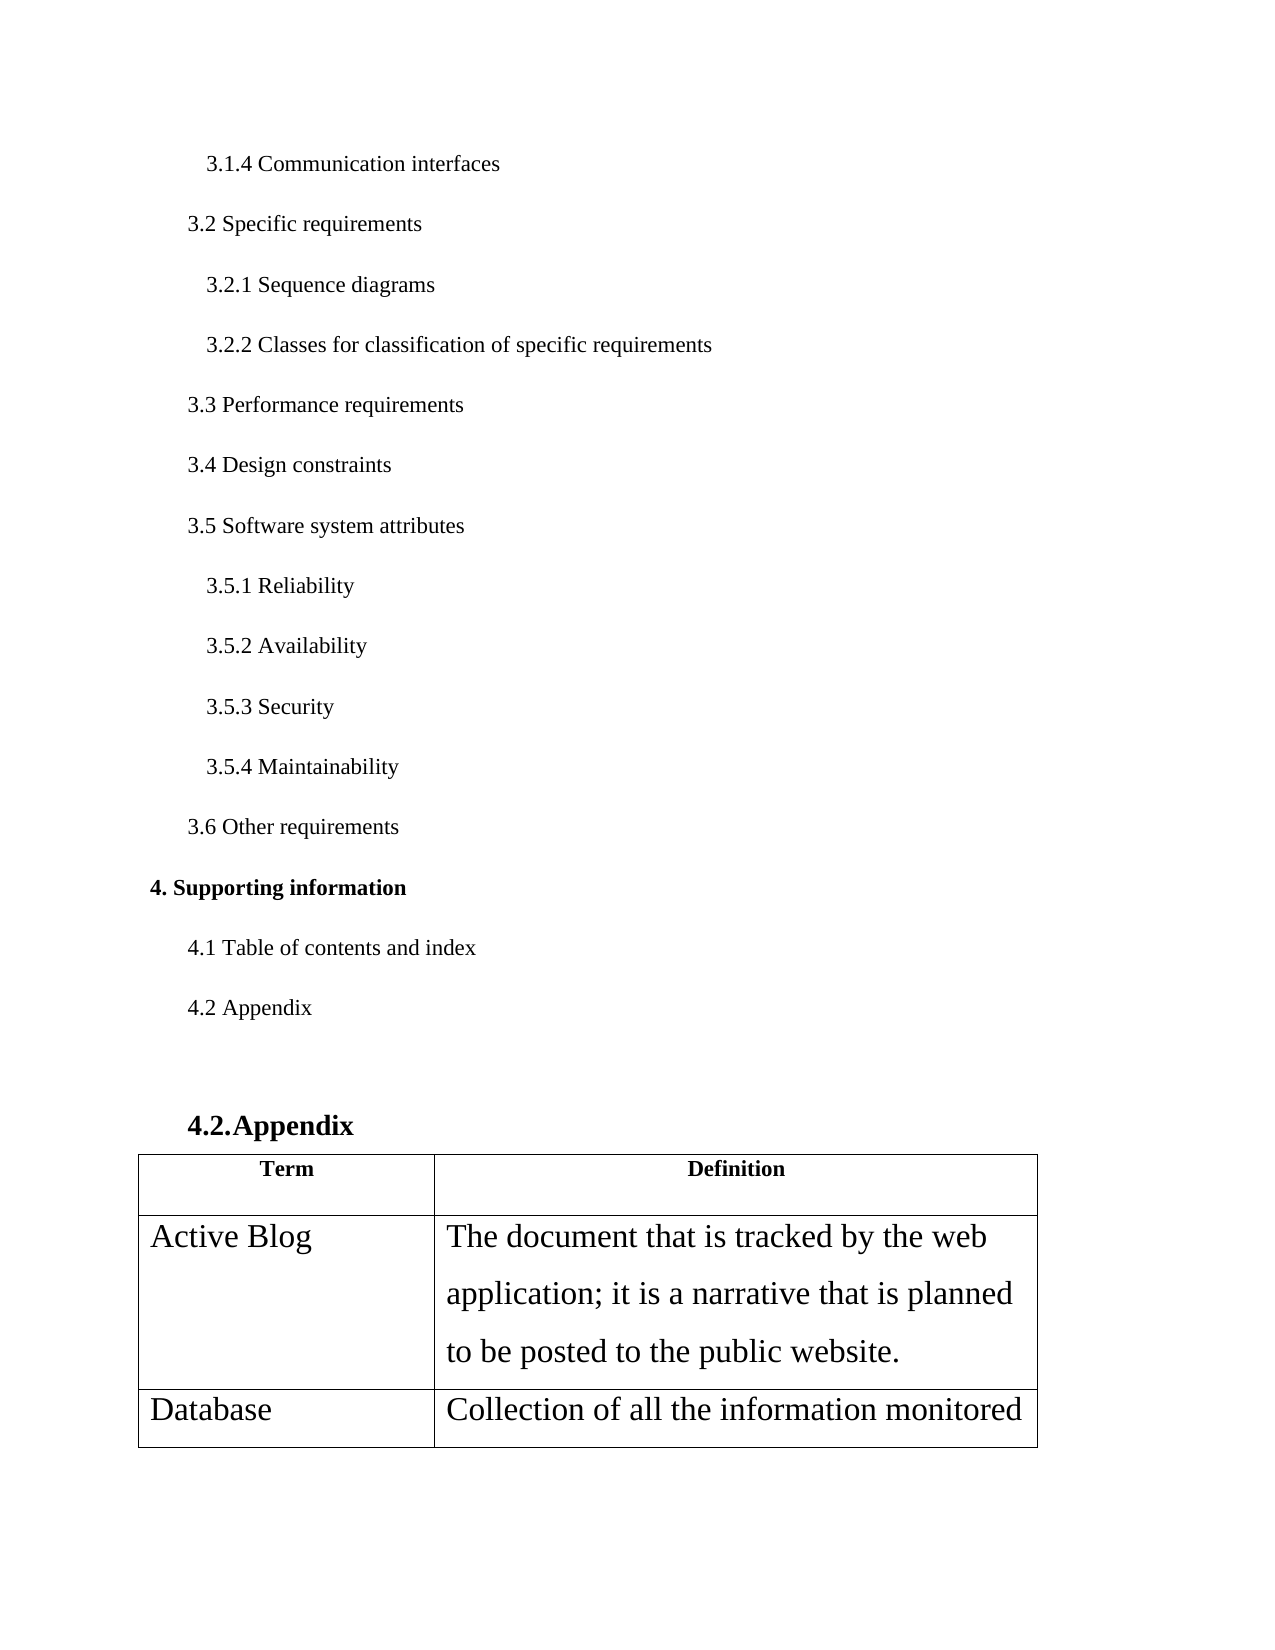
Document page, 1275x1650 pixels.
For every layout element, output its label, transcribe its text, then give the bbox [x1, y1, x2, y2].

text 3.5.3 Security [206, 693, 1125, 719]
text 4.1 Table of contents and index [187, 934, 1125, 960]
table_header Definition [435, 1155, 1037, 1215]
text 3.6 Other requirements [187, 813, 1125, 840]
text 3.5.2 Availability [206, 632, 1125, 659]
text 3.3 Performance requirements [187, 391, 1125, 418]
text 3.5.4 Maintainability [206, 753, 1125, 779]
text 3.2 Specific requirements [187, 210, 1125, 237]
text 3.2.1 Sequence diagrams [206, 271, 1125, 297]
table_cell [435, 1390, 1037, 1447]
table_cell The document that is tracked by the web application; it is a narrative that is planned to be posted to the public website. [435, 1216, 1037, 1389]
table_cell Database [139, 1390, 434, 1447]
text 3.5.1 Reliability [206, 572, 1125, 598]
text 3.1.4 Communication interfaces [206, 150, 1125, 176]
text 3.2.2 Classes for classification of specific requirements [206, 331, 1125, 357]
subtitle Appendix [187, 1108, 1125, 1141]
table_header Term [139, 1155, 434, 1215]
text 4.2 Appendix [187, 994, 1125, 1021]
text 4. Supporting information [150, 874, 1125, 900]
text 3.4 Design constraints [187, 452, 1125, 478]
text 3.5 Software system attributes [187, 512, 1125, 538]
table_cell Active Blog [139, 1216, 434, 1389]
